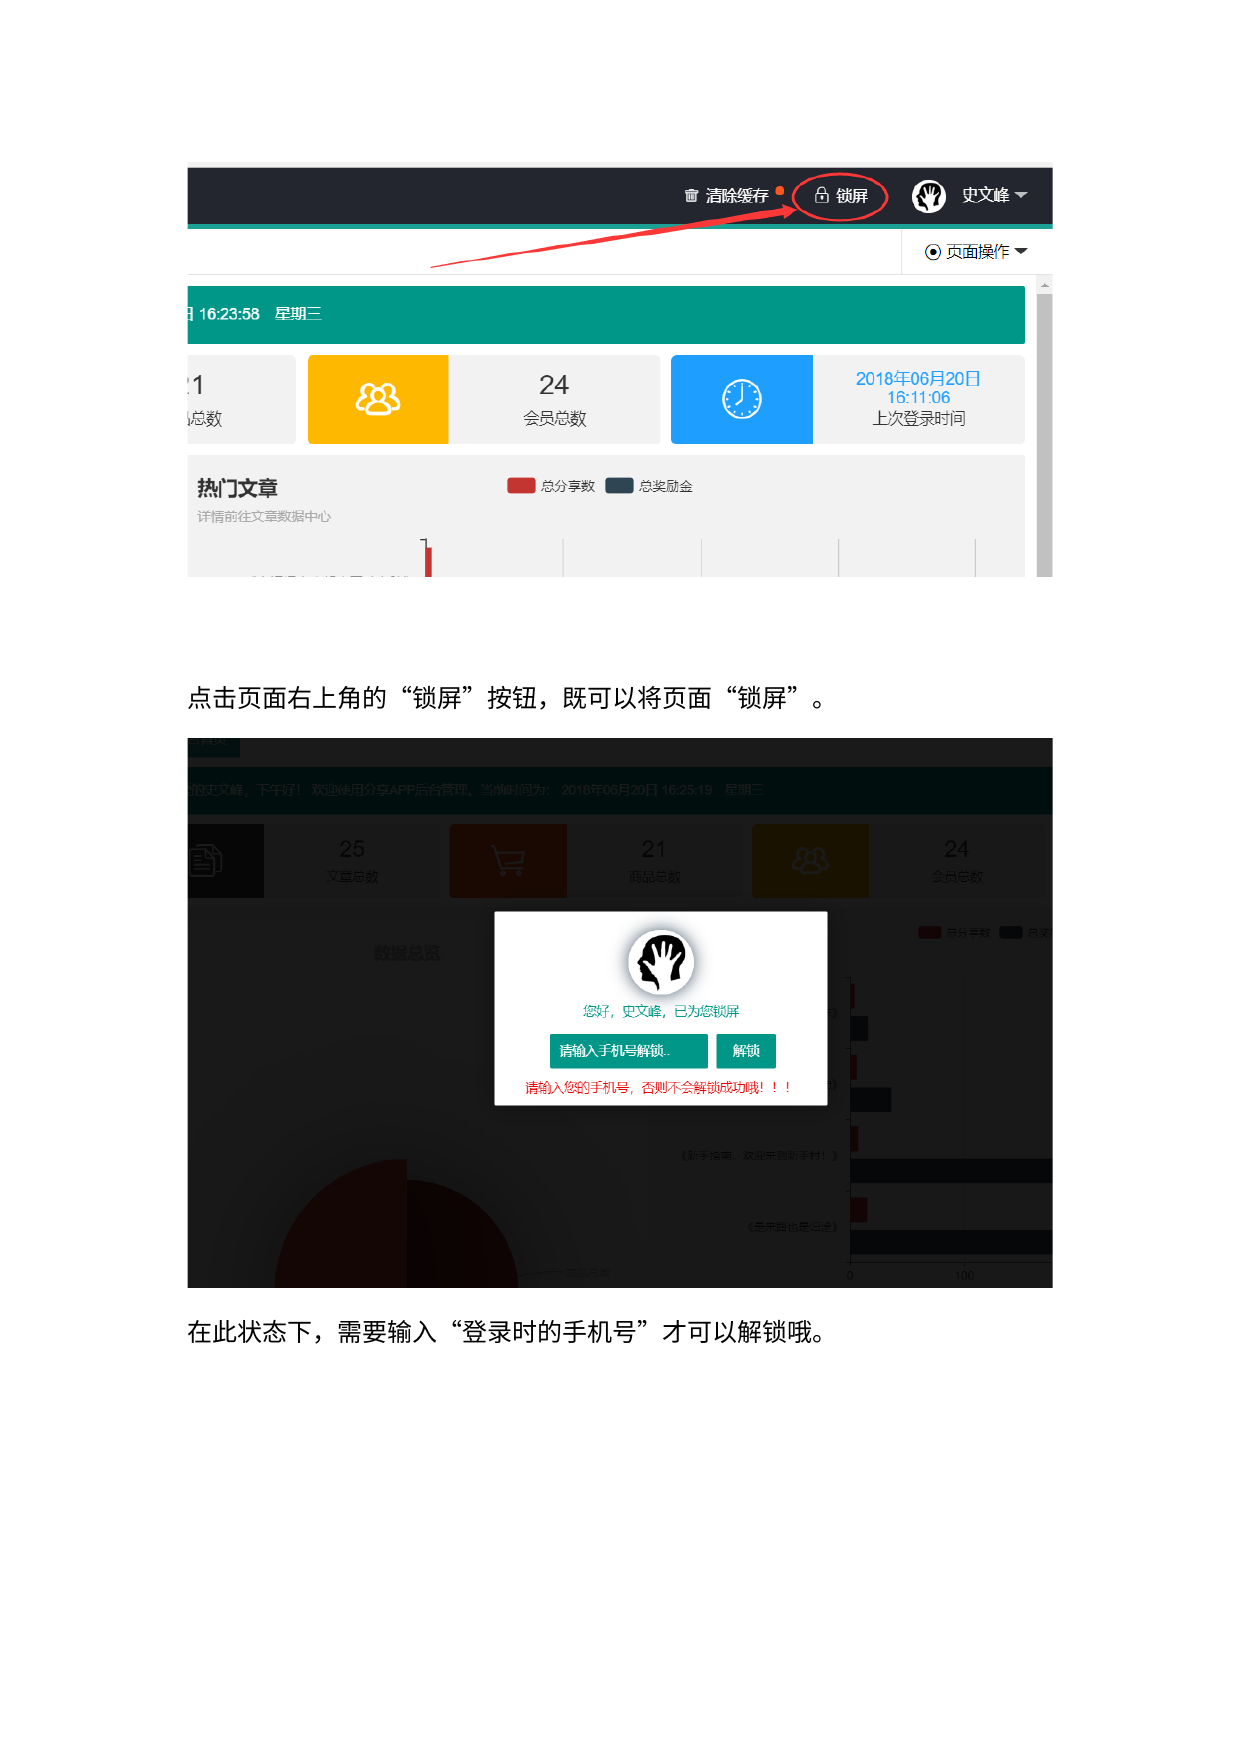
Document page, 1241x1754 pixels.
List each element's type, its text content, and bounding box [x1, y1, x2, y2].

text 在此状态下，需要输入“登录时的手机号”才可以解锁哦。 [187, 1298, 1053, 1363]
picture [187, 738, 1053, 1288]
picture [187, 162, 1053, 577]
text 点击页面右上角的“锁屏”按钮，既可以将页面“锁屏”。 [187, 664, 1053, 729]
